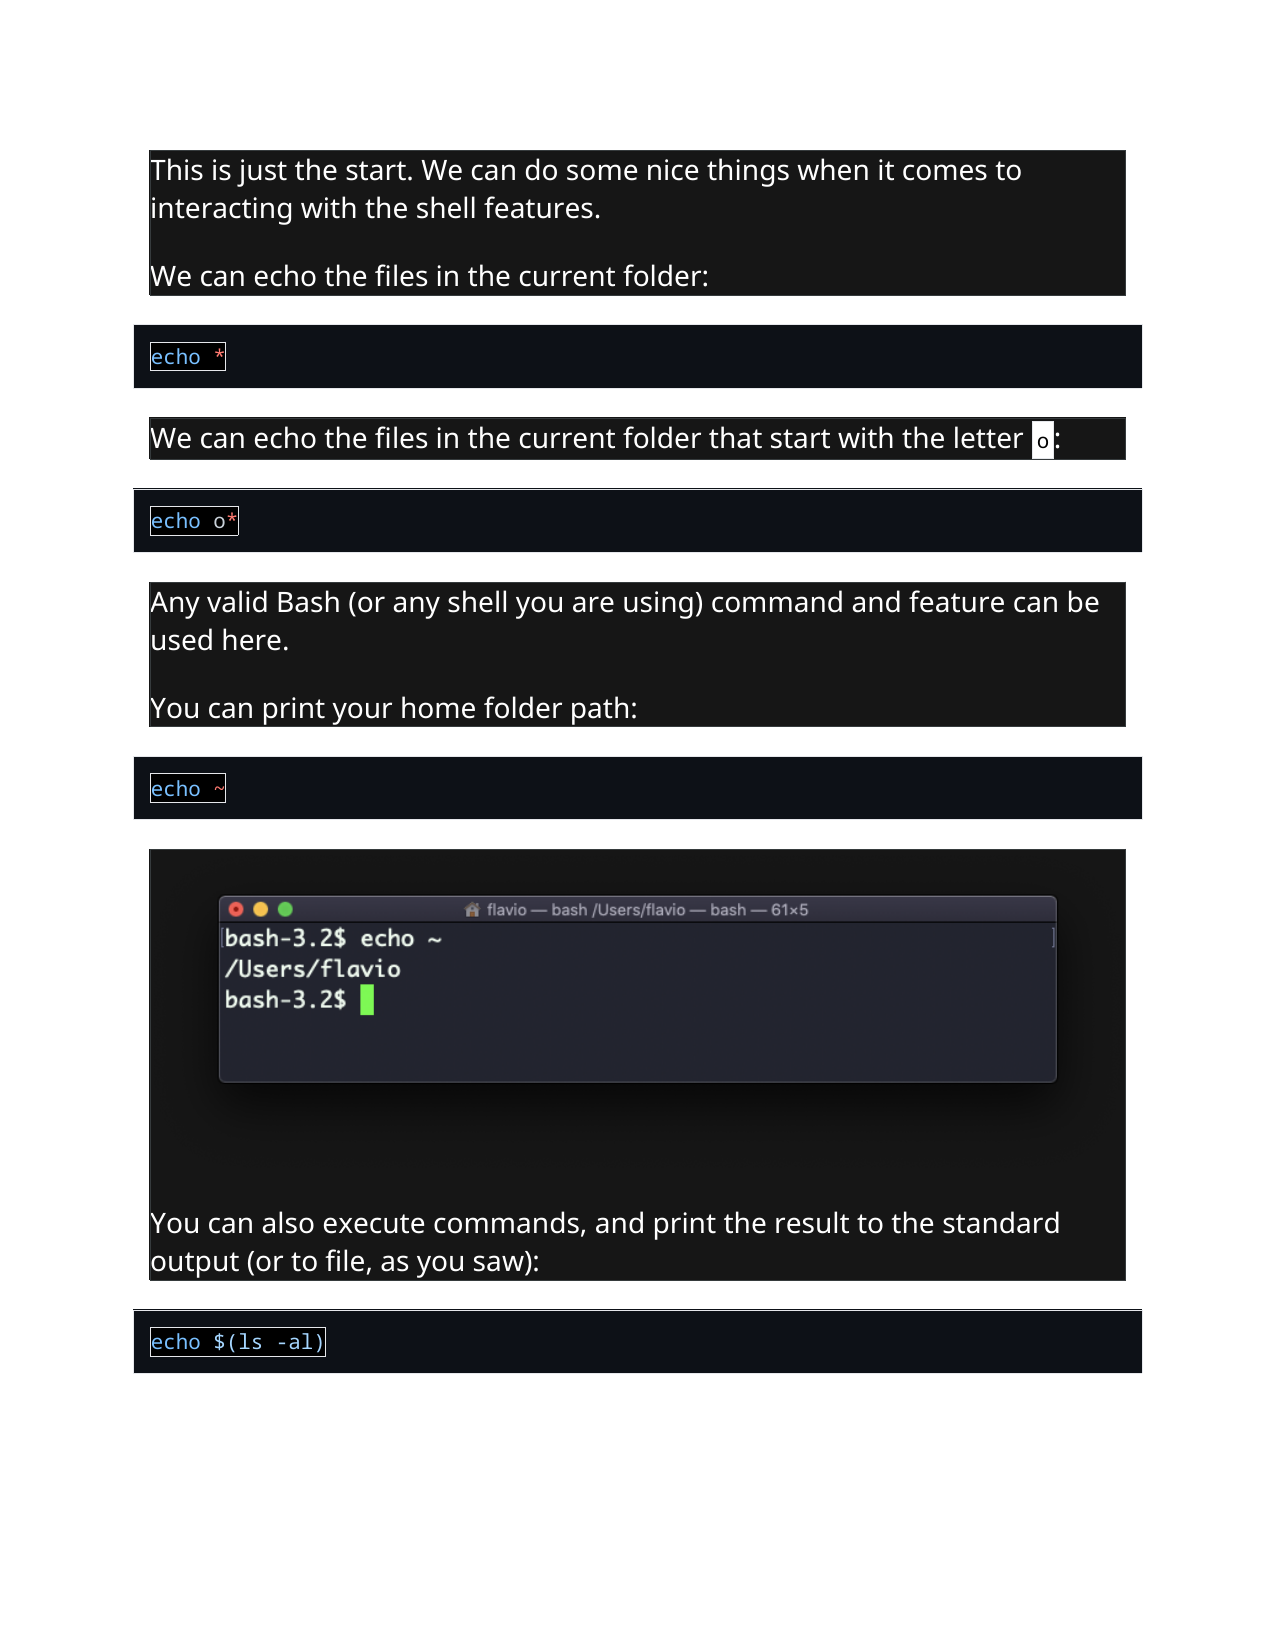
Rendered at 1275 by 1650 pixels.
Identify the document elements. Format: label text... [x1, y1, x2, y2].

text You can also execute commands, and print the result to the standard output (or to file, as you saw): [151, 1203, 1125, 1280]
text We can echo the files in the current folder that start with the letter o: [151, 419, 1125, 459]
text Any valid Bash (or any shell you are using) command and feature can be used here. [151, 583, 1125, 659]
text This is just the start. We can do some nice things when it comes to interacting with the shell features. [151, 151, 1125, 227]
picture [151, 850, 1125, 1174]
text echo o* [134, 490, 1142, 552]
text echo $(ls -al) [134, 1311, 1142, 1373]
text echo * [134, 325, 1142, 388]
text We can echo the files in the current folder: [151, 256, 1125, 295]
text You can print your home folder path: [151, 687, 1125, 726]
text echo ~ [134, 757, 1142, 819]
